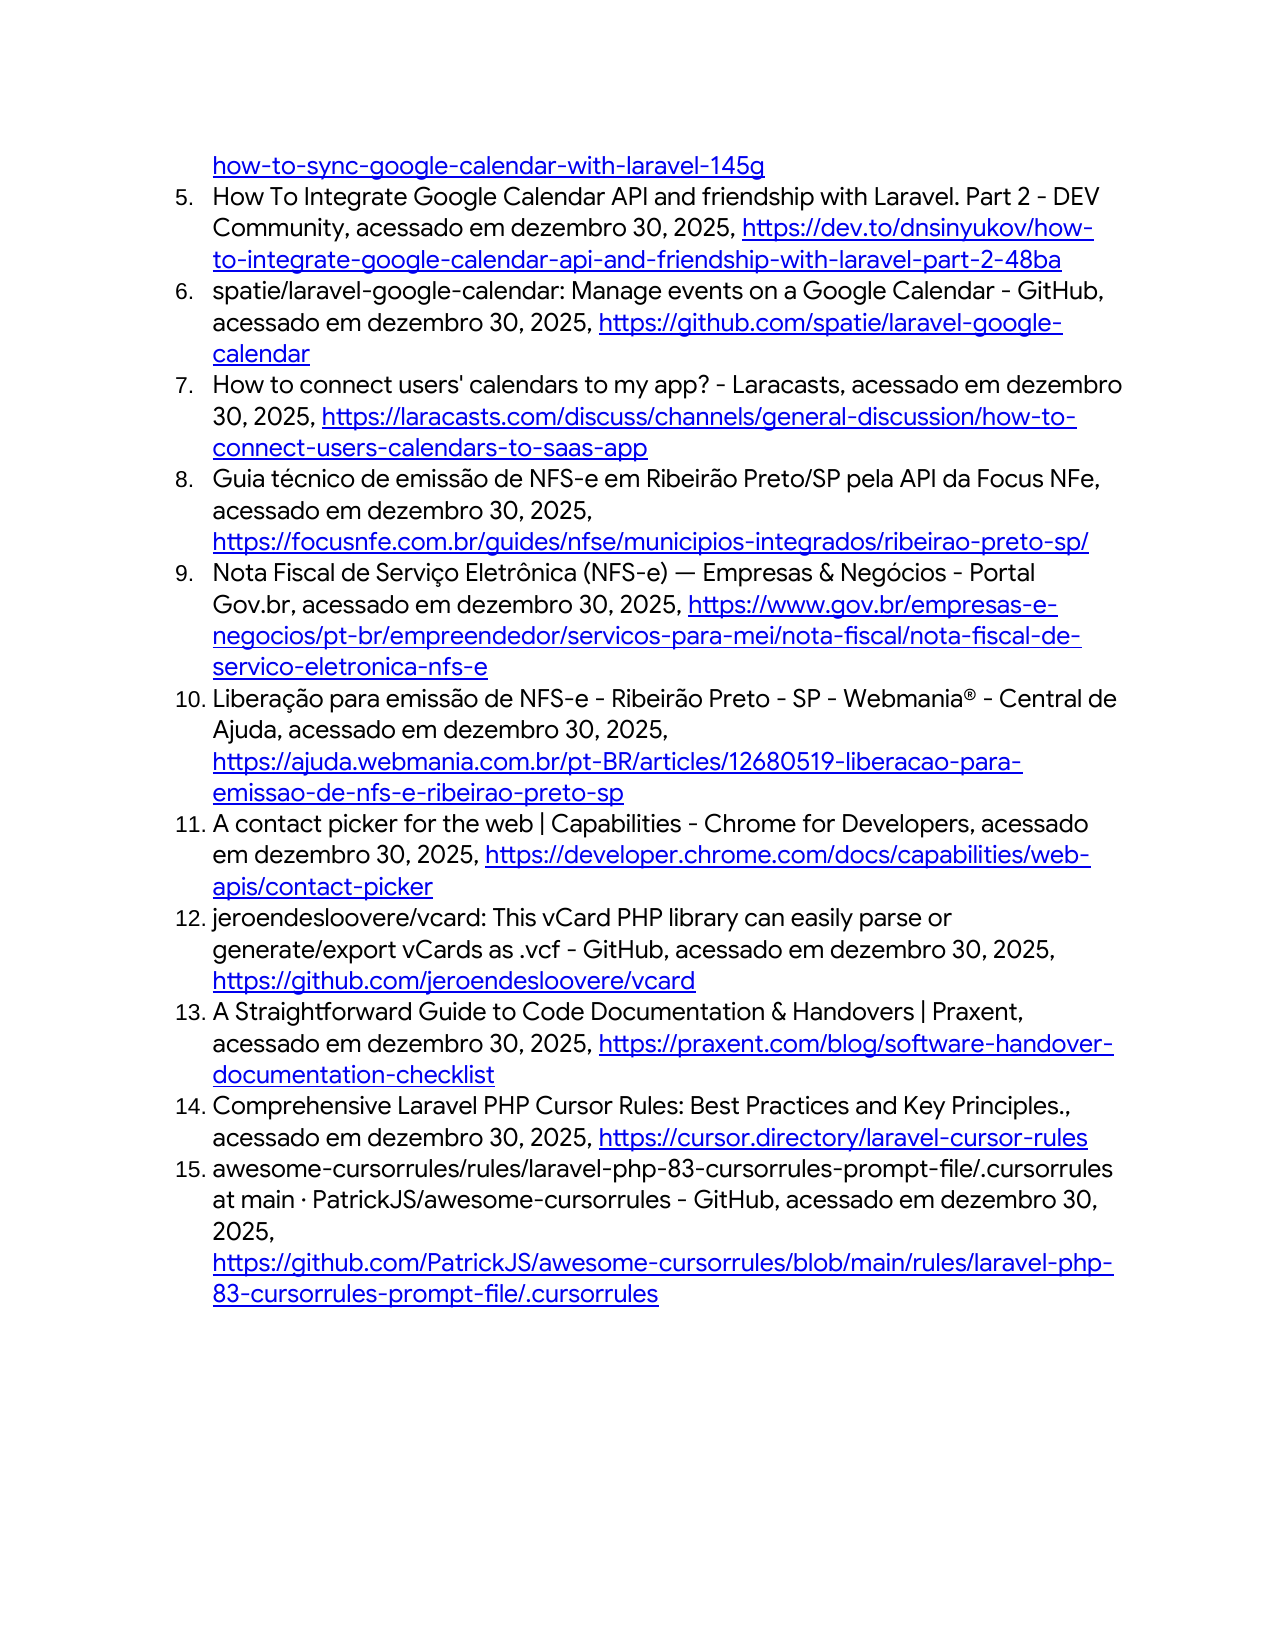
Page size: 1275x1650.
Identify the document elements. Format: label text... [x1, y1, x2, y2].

list awesome-cursorrules/rules/laravel-php-83-cursorrules-prompt-file/.cursorrules at main · PatrickJS/awesome-cursorrules - GitHub, acessado em dezembro 30, 2025, https://github.com/PatrickJS/awesome-cursorrules/blob/main/rules/laravel-php-83-cursorrules-prompt-file/.cursorrules [175, 1153, 1125, 1310]
list How to connect users' calendars to my app? - Laracasts, acessado em dezembro 30, 2025, https://laracasts.com/discuss/channels/general-discussion/how-to-connect-users-calendars-to-saas-app [175, 369, 1125, 463]
list How To Integrate Google Calendar API and friendship with Laravel. Part 2 - DEV Community, acessado em dezembro 30, 2025, https://dev.to/dnsinyukov/how-to-integrate-google-calendar-api-and-friendship-with-laravel-part-2-48ba [175, 181, 1125, 275]
list Comprehensive Laravel PHP Cursor Rules: Best Practices and Key Principles., acessado em dezembro 30, 2025, https://cursor.directory/laravel-cursor-rules [175, 1091, 1125, 1153]
list A contact picker for the web | Capabilities - Chrome for Developers, acessado em dezembro 30, 2025, https://developer.chrome.com/docs/capabilities/web-apis/contact-picker [175, 808, 1125, 902]
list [175, 150, 1125, 181]
list Liberação para emissão de NFS-e - Ribeirão Preto - SP - Webmania® - Central de Ajuda, acessado em dezembro 30, 2025, https://ajuda.webmania.com.br/pt-BR/articles/12680519-liberacao-para-emissao-de-nfs-e-ribeirao-preto-sp [175, 683, 1125, 808]
list spatie/laravel-google-calendar: Manage events on a Google Calendar - GitHub, acessado em dezembro 30, 2025, https://github.com/spatie/laravel-google-calendar [175, 275, 1125, 369]
list jeroendesloovere/vcard: This vCard PHP library can easily parse or generate/export vCards as .vcf - GitHub, acessado em dezembro 30, 2025, https://github.com/jeroendesloovere/vcard [175, 902, 1125, 997]
list A Straightforward Guide to Code Documentation & Handovers | Praxent, acessado em dezembro 30, 2025, https://praxent.com/blog/software-handover-documentation-checklist [175, 997, 1125, 1091]
list Nota Fiscal de Serviço Eletrônica (NFS-e) — Empresas & Negócios - Portal Gov.br, acessado em dezembro 30, 2025, https://www.gov.br/empresas-e-negocios/pt-br/empreendedor/servicos-para-mei/nota-fiscal/nota-fiscal-de-servico-eletronica-nfs-e [175, 558, 1125, 683]
list Guia técnico de emissão de NFS-e em Ribeirão Preto/SP pela API da Focus NFe, acessado em dezembro 30, 2025, https://focusnfe.com.br/guides/nfse/municipios-integrados/ribeirao-preto-sp/ [175, 463, 1125, 558]
